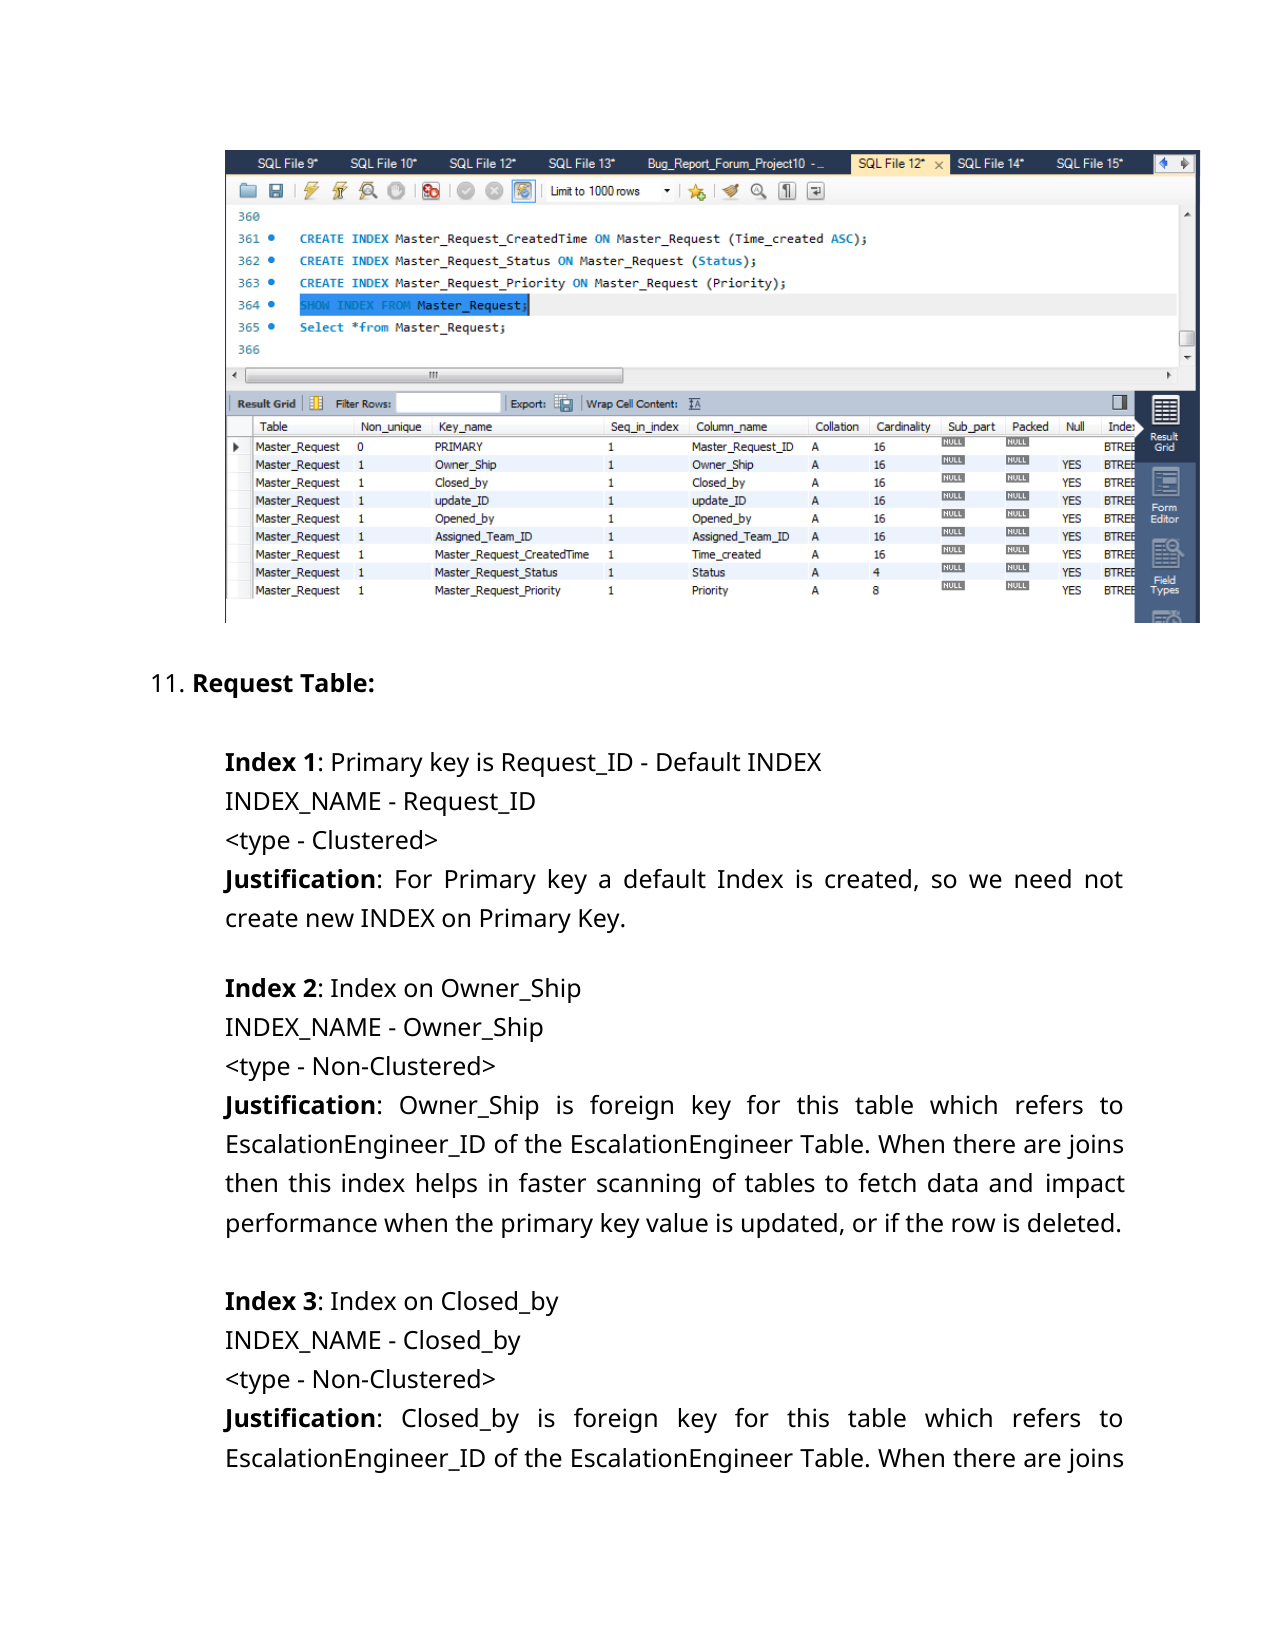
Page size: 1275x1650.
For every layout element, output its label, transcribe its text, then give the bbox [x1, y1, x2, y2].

text Justification: For Primary key a default Index is created, so we need not create new INDEX on Primary Key. [225, 862, 1125, 935]
text <type - Clustered> [150, 823, 1125, 857]
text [225, 1401, 1125, 1474]
text 11. Request Table: [150, 666, 1125, 700]
text Index 3: Index on Closed_by [150, 1284, 1125, 1318]
text <type - Non-Clustered> [150, 1049, 1125, 1083]
text INDEX_NAME - Closed_by [150, 1323, 1125, 1357]
text INDEX_NAME - Owner_Ship [150, 1009, 1125, 1043]
text Index 2: Index on Owner_Ship [150, 970, 1125, 1004]
text Index 1: Primary key is Request_ID - Default INDEX [150, 744, 1125, 778]
text <type - Non-Clustered> [225, 1362, 1125, 1396]
text INDEX_NAME - Request_ID [225, 783, 1125, 817]
picture [225, 150, 1200, 623]
text Justification: Owner_Ship is foreign key for this table which refers to EscalationEngineer_ID of the EscalationEngineer Table. When there are joins then this index helps in faster scanning of tables to fetch data and impact performance when the primary key value is updated, or if the row is deleted. [225, 1088, 1125, 1239]
